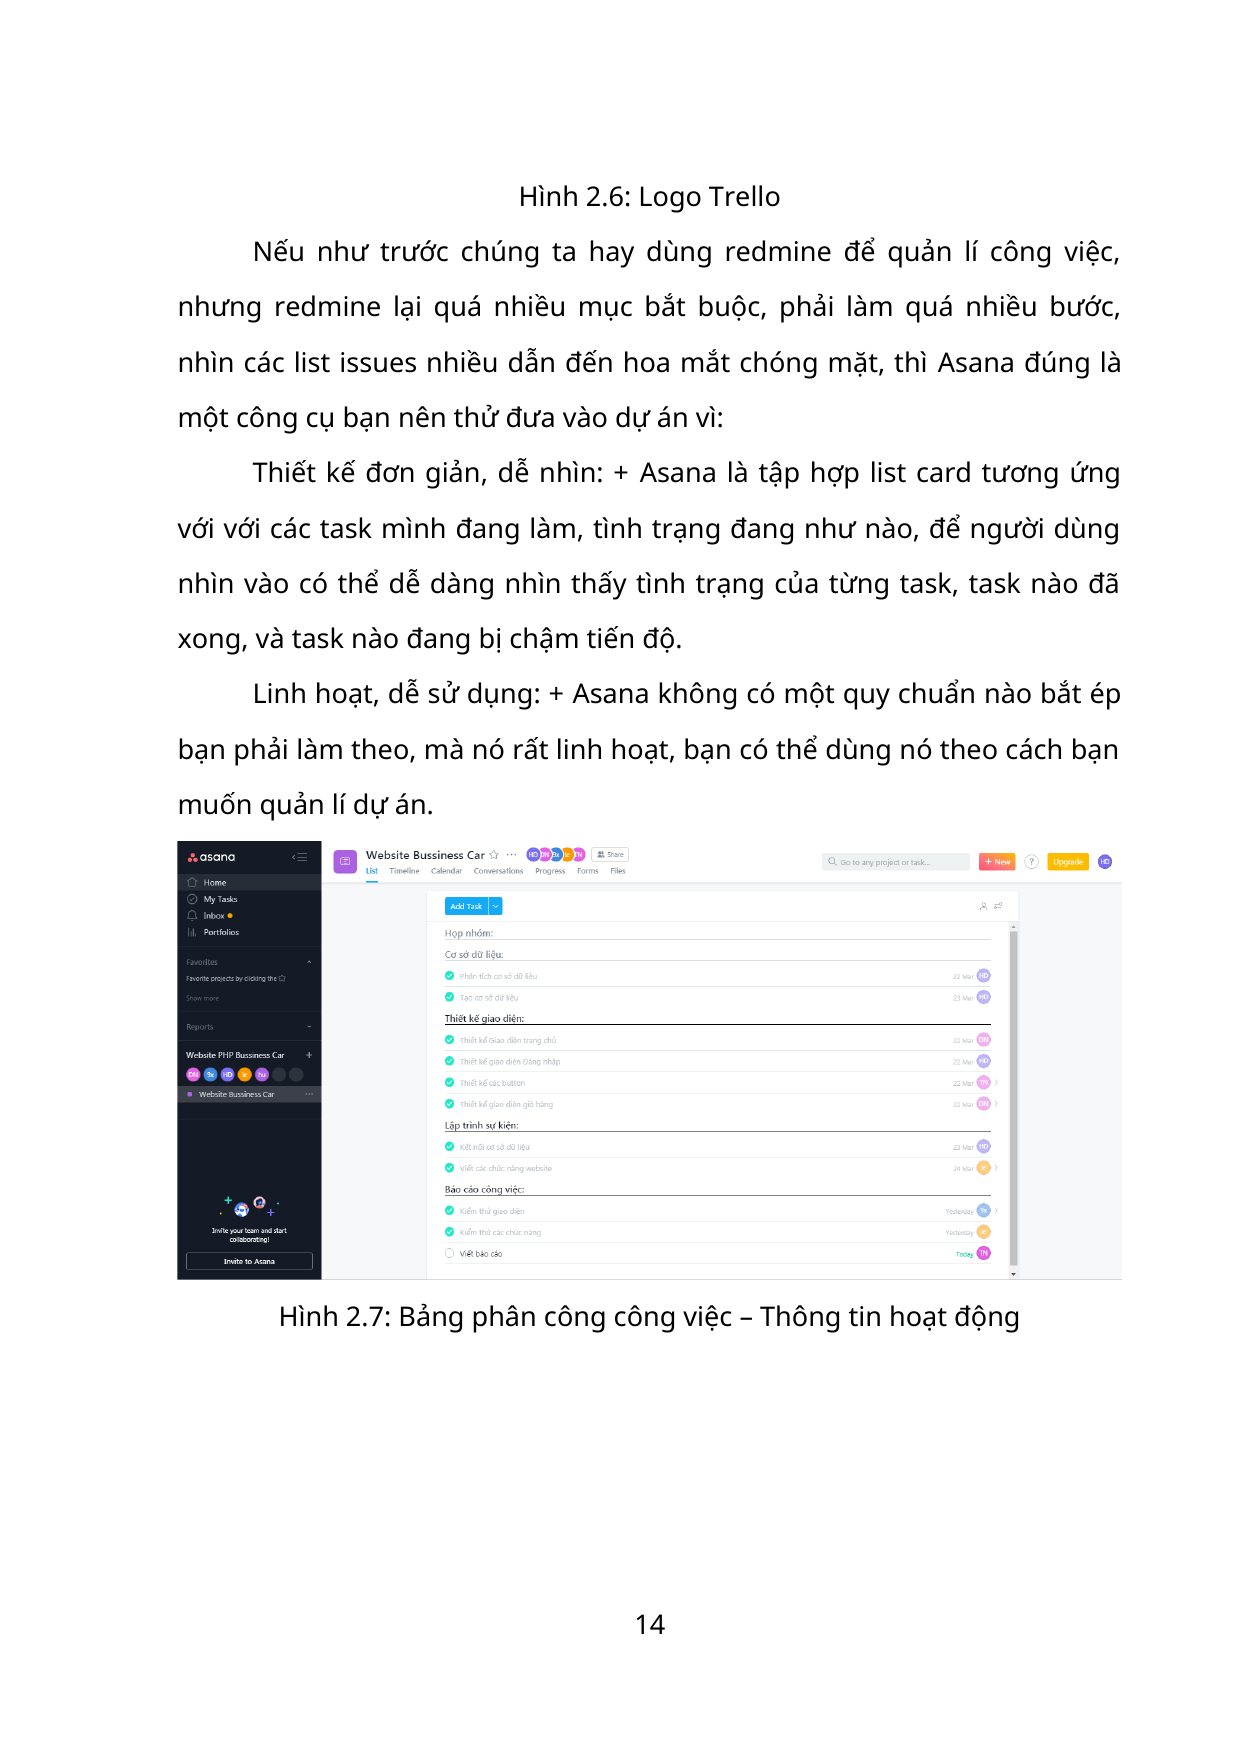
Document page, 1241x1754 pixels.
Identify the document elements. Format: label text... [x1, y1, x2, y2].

text Nếu như trước chúng ta hay dùng redmine để quản lí công việc, nhưng redmine lại quá nhiều mục bắt buộc, phải làm quá nhiều bước, nhìn các list issues nhiều dẫn đến hoa mắt chóng mặt, thì Asana đúng là một công cụ bạn nên thử đưa vào dự án vì: [177, 232, 1122, 435]
text Hình 2.7: Bảng phân công công việc – Thông tin hoạt động [177, 1298, 1122, 1335]
text Thiết kế đơn giản, dễ nhìn: + Asana là tập hợp list card tương ứng với với các task mình đang làm, tình trạng đang như nào, để người dùng nhìn vào có thể dễ dàng nhìn thấy tình trạng của từng task, task nào đã xong, và task nào đang bị chậm tiến độ. [177, 454, 1122, 657]
picture [177, 841, 1123, 1280]
text Linh hoạt, dễ sử dụng: + Asana không có một quy chuẩn nào bắt ép bạn phải làm theo, mà nó rất linh hoạt, bạn có thể dùng nó theo cách bạn muốn quản lí dự án. [177, 675, 1122, 822]
text Hình 2.6: Logo Trello [177, 177, 1122, 214]
